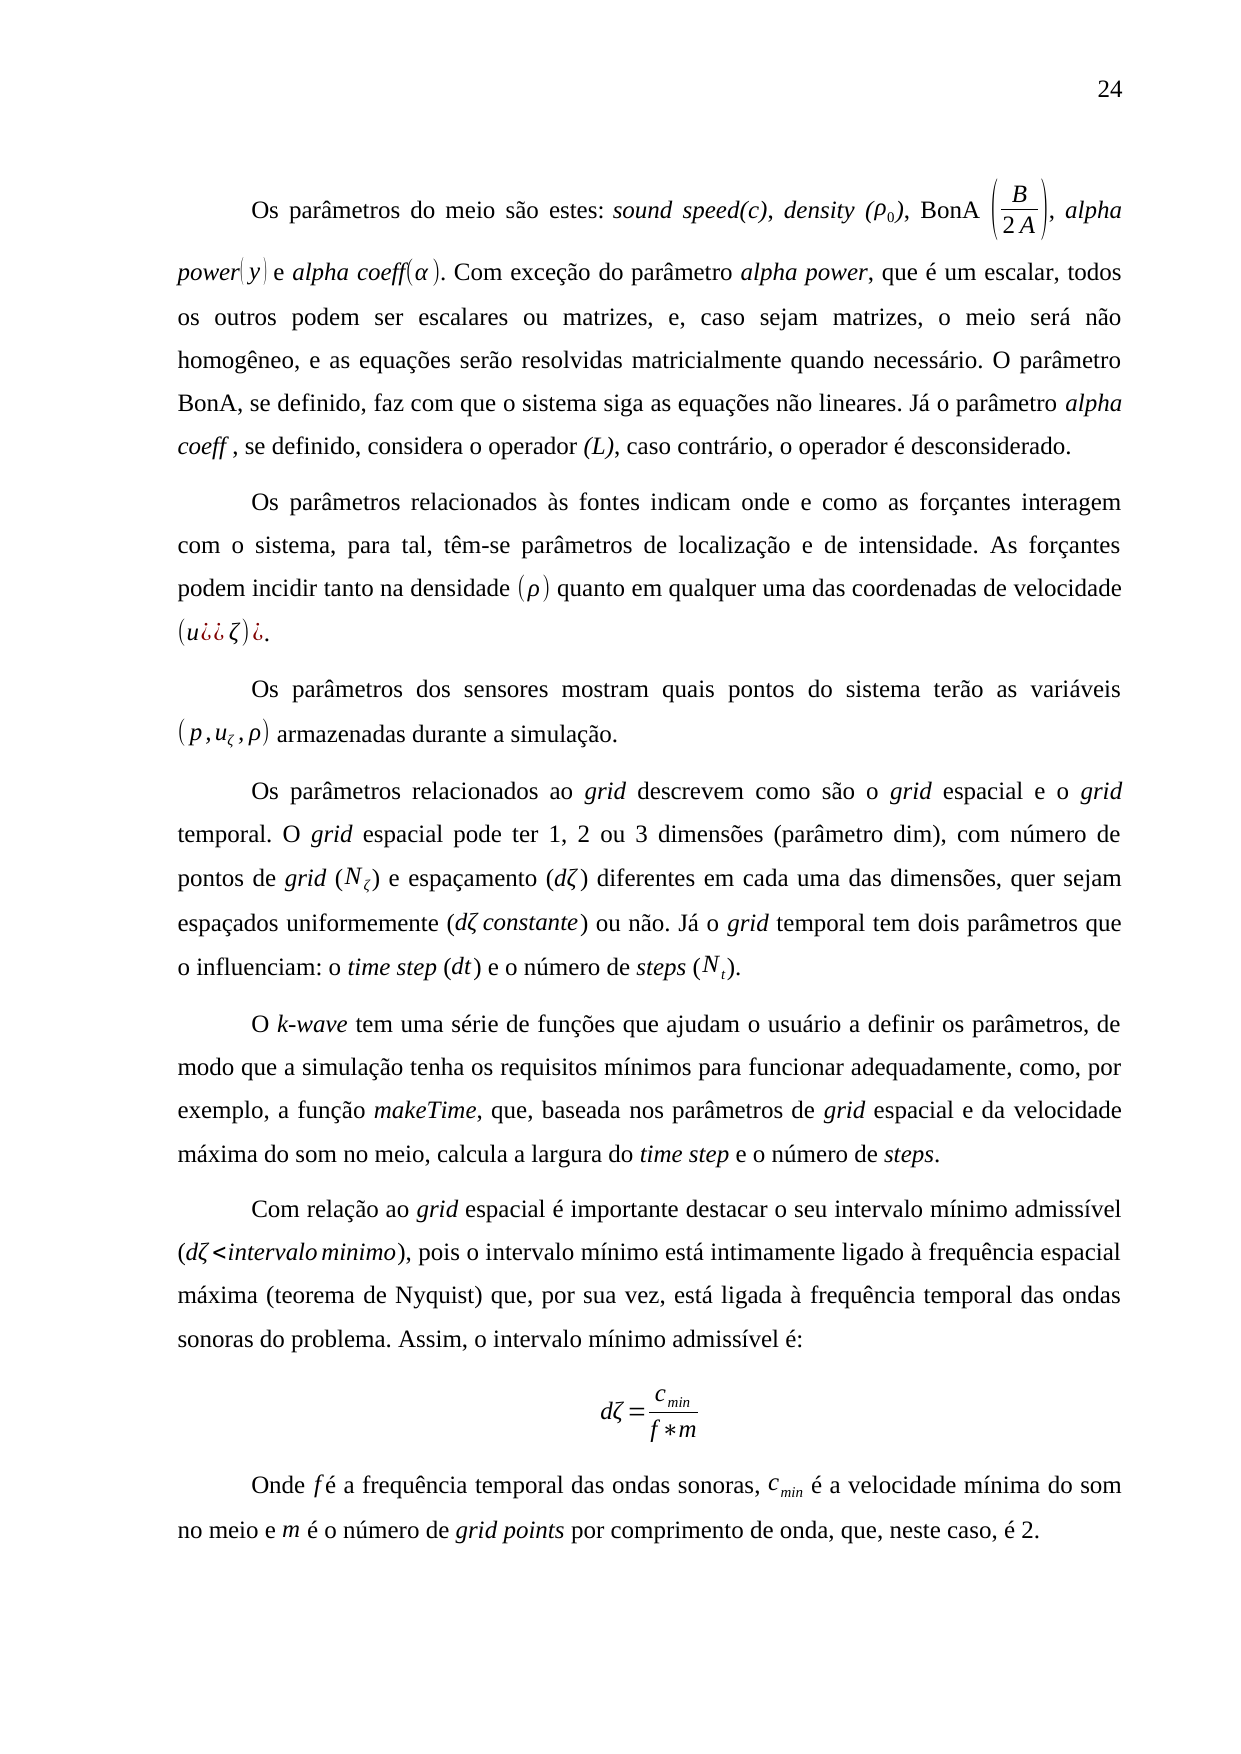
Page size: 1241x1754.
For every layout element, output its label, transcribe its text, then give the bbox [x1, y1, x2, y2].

text Onde é a frequência temporal das ondas sonoras, é a velocidade mínima do som no meio e é o número de grid points por comprimento de onda, que, neste caso, é 2. [177, 1469, 1122, 1543]
text Com relação ao grid espacial é importante destacar o seu intervalo mínimo admissível (), pois o intervalo mínimo está intimamente ligado à frequência espacial máxima (teorema de Nyquist) que, por sua vez, está ligada à frequência temporal das ondas sonoras do problema. Assim, o intervalo mínimo admissível é: [177, 1194, 1122, 1352]
text O k-wave tem uma série de funções que ajudam o usuário a definir os parâmetros, de modo que a simulação tenha os requisitos mínimos para funcionar adequadamente, como, por exemplo, a função makeTime, que, baseada nos parâmetros de grid espacial e da velocidade máxima do som no meio, calcula a largura do time step e o número de steps. [177, 1009, 1122, 1167]
text Os parâmetros relacionados ao grid descrevem como são o grid espacial e o grid temporal. O grid espacial pode ter 1, 2 ou 3 dimensões (parâmetro dim), com número de pontos de grid () e espaçamento () diferentes em cada uma das dimensões, quer sejam espaçados uniformemente () ou não. Já o grid temporal tem dois parâmetros que o influenciam: o time step () e o número de steps (). [177, 776, 1122, 982]
text Os parâmetros relacionados às fontes indicam onde e como as forçantes interagem com o sistema, para tal, têm-se parâmetros de localização e de intensidade. As forçantes podem incidir tanto na densidade quanto em qualquer uma das coordenadas de velocidade . [177, 487, 1122, 647]
text Os parâmetros dos sensores mostram quais pontos do sistema terão as variáveis armazenadas durante a simulação. [177, 674, 1122, 749]
text Os parâmetros do meio são estes: sound speed(c), density (), BonA , alpha power e alpha coeff. Com exceção do parâmetro alpha power, que é um escalar, todos os outros podem ser escalares ou matrizes, e, caso sejam matrizes, o meio será não homogêneo, e as equações serão resolvidas matricialmente quando necessário. O parâmetro BonA, se definido, faz com que o sistema siga as equações não lineares. Já o parâmetro alpha coeff , se definido, considera o operador (L), caso contrário, o operador é desconsiderado. [177, 177, 1122, 460]
